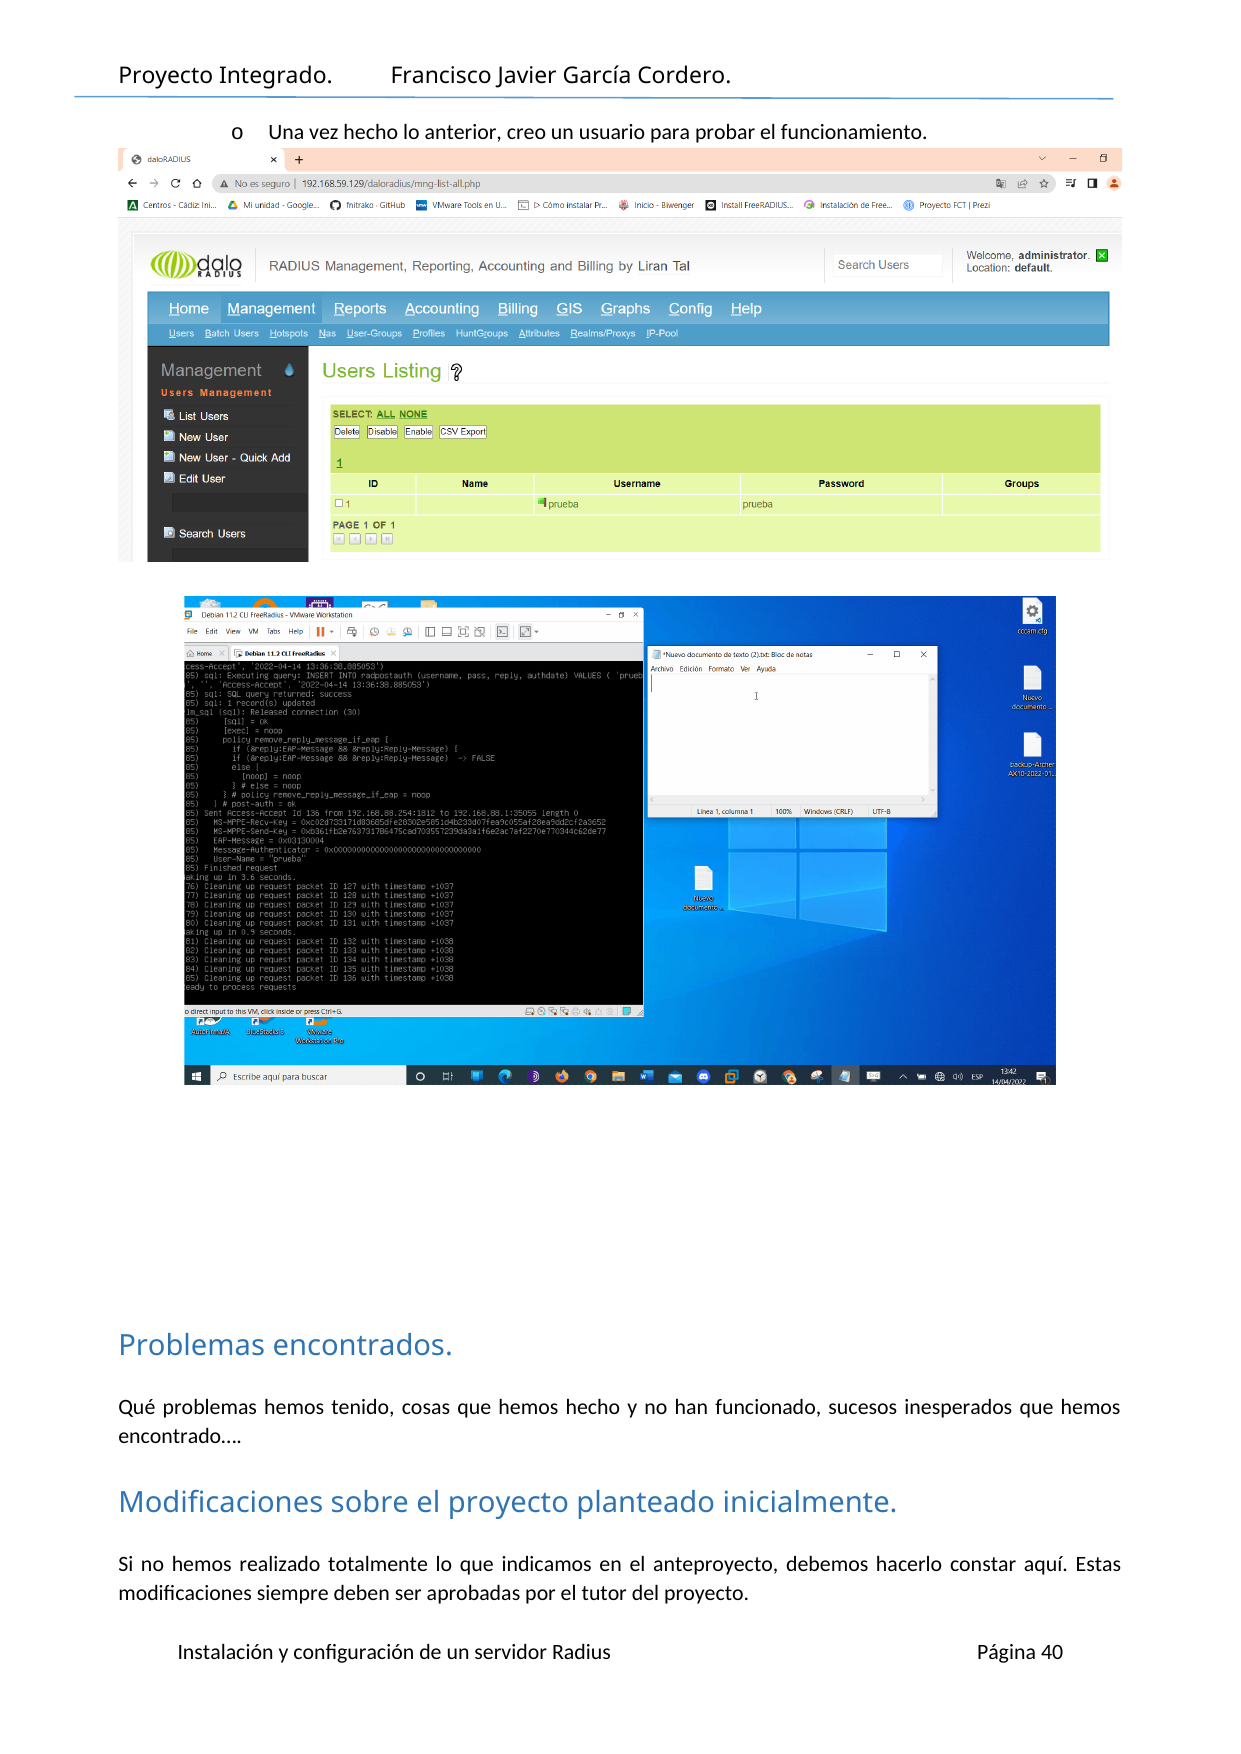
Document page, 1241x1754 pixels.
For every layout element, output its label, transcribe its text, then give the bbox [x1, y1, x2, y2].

text Si no hemos realizado totalmente lo que indicamos en el anteproyecto, debemos hacerlo constar aquí. Estas modificaciones siempre deben ser aprobadas por el tutor del proyecto. [118, 1550, 1122, 1606]
picture [184, 596, 1056, 1085]
text Qué problemas hemos tenido, cosas que hemos hecho y no han funcionado, sucesos inesperados que hemos encontrado…. [118, 1393, 1122, 1449]
picture [118, 148, 1123, 562]
picture [248, 1030, 270, 1034]
subtitle Modificaciones sobre el proyecto planteado inicialmente. [118, 1481, 1122, 1521]
picture [309, 1030, 331, 1034]
list Una vez hecho lo anterior, creo un usuario para probar el funcionamiento. [231, 118, 1122, 146]
picture [193, 1030, 207, 1034]
subtitle Problemas encontrados. [118, 1324, 1122, 1364]
picture [297, 1039, 331, 1043]
